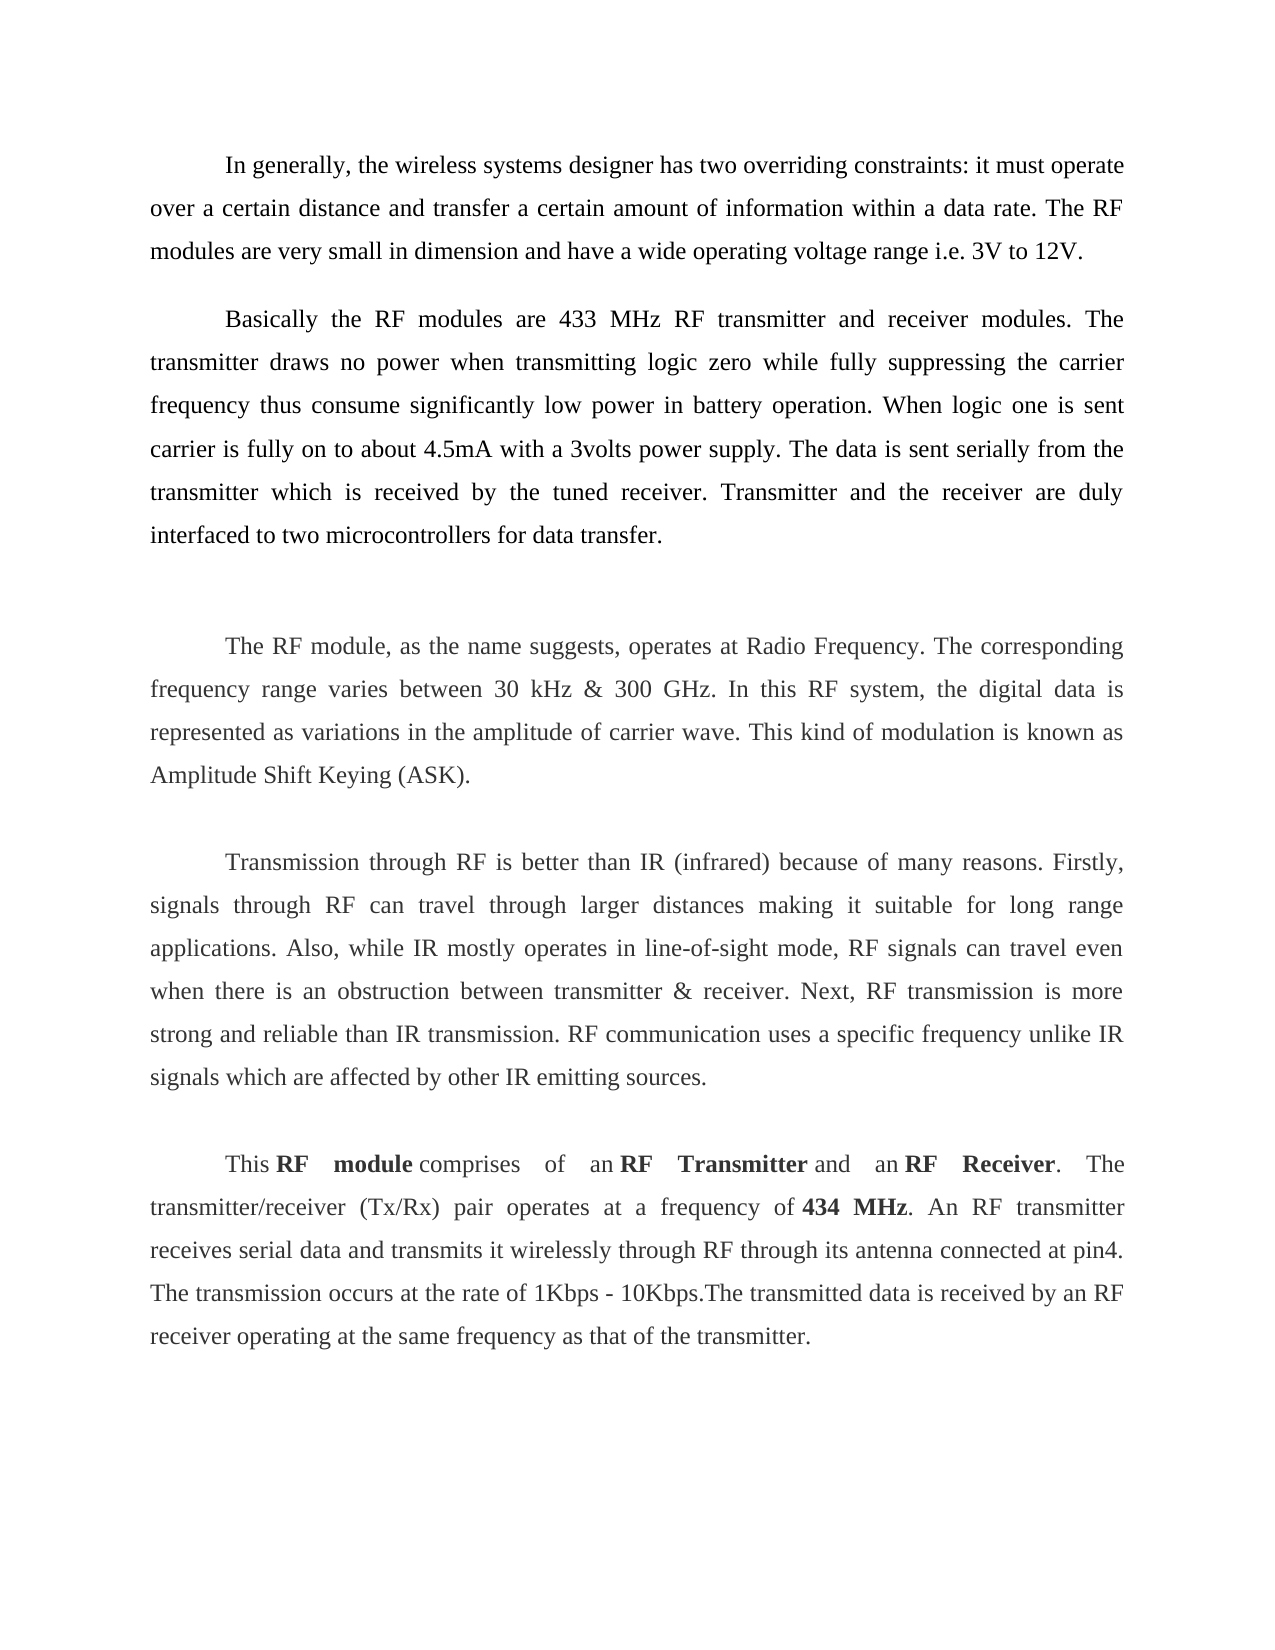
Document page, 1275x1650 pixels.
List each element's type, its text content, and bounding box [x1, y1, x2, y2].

text Transmission through RF is better than IR (infrared) because of many reasons. Firstly, signals through RF can travel through larger distances making it suitable for long range applications. Also, while IR mostly operates in line-of-sight mode, RF signals can travel even when there is an obstruction between transmitter & receiver. Next, RF transmission is more strong and reliable than IR transmission. RF communication uses a specific frequency unlike IR signals which are affected by other IR emitting sources. [150, 847, 1125, 1091]
text Basically the RF modules are 433 MHz RF transmitter and receiver modules. The transmitter draws no power when transmitting logic zero while fully suppressing the carrier frequency thus consume significantly low power in battery operation. When logic one is sent carrier is fully on to about 4.5mA with a 3volts power supply. The data is sent serially from the transmitter which is received by the tuned receiver. Transmitter and the receiver are duly interfaced to two microcontrollers for data transfer. [150, 304, 1125, 549]
text The RF module, as the name suggests, operates at Radio Frequency. The corresponding frequency range varies between 30 kHz & 300 GHz. In this RF system, the digital data is represented as variations in the amplitude of carrier wave. This kind of modulation is known as Amplitude Shift Keying (ASK). [150, 631, 1125, 789]
text This RF module comprises of an RF Transmitter and an RF Receiver. The transmitter/receiver (Tx/Rx) pair operates at a frequency of 434 MHz. An RF transmitter receives serial data and transmits it wirelessly through RF through its antenna connected at pin4. The transmission occurs at the rate of 1Kbps - 10Kbps.The transmitted data is received by an RF receiver operating at the same frequency as that of the transmitter. [150, 1149, 1125, 1350]
text In generally, the wireless systems designer has two overriding constraints: it must operate over a certain distance and transfer a certain amount of information within a data rate. The RF modules are very small in dimension and have a wide operating voltage range i.e. 3V to 12V. [150, 150, 1125, 265]
